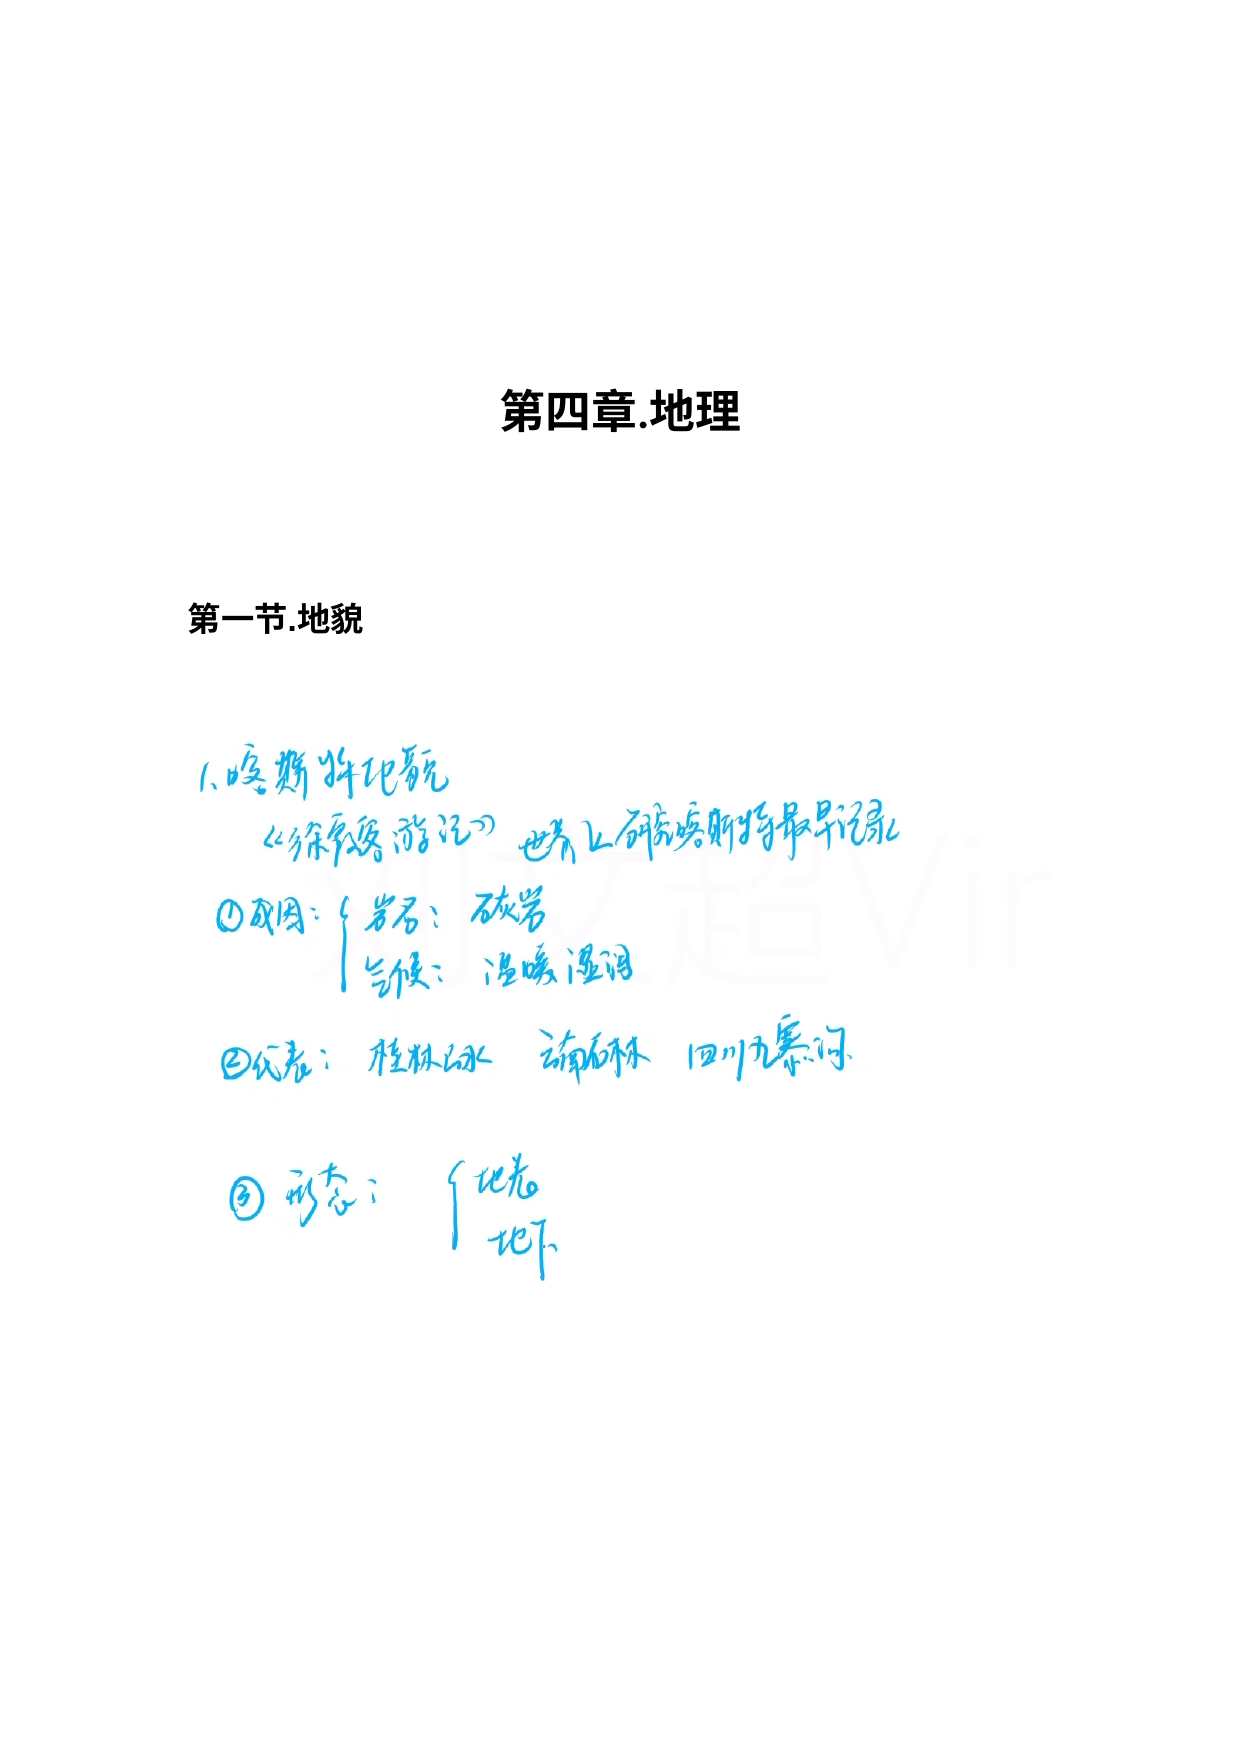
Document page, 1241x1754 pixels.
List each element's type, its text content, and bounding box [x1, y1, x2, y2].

picture [187, 711, 1052, 1284]
subtitle 地貌 [187, 584, 1053, 649]
subtitle 地理 [187, 360, 1053, 457]
